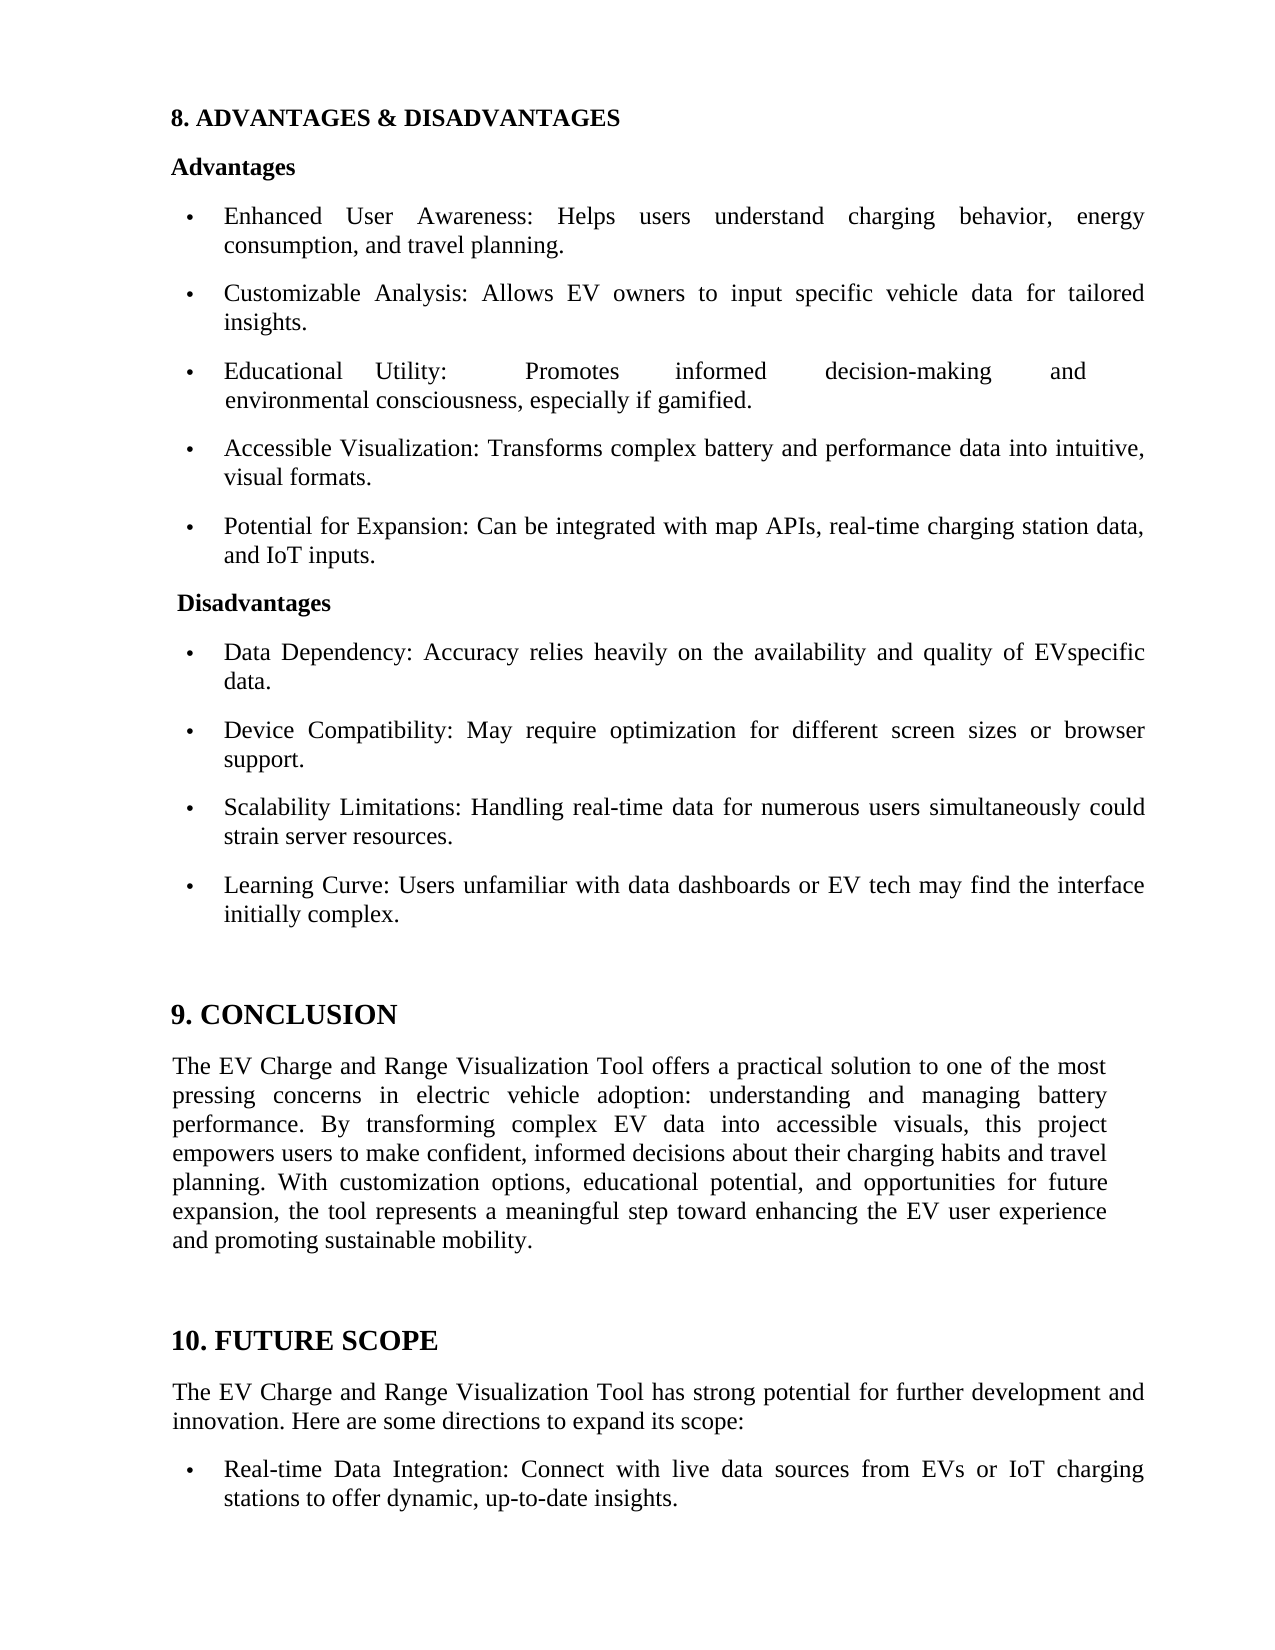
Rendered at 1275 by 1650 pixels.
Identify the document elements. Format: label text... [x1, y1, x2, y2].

text The EV Charge and Range Visualization Tool offers a practical solution to one of the most pressing concerns in electric vehicle adoption: understanding and managing battery performance. By transforming complex EV data into accessible visuals, this project empowers users to make confident, informed decisions about their charging habits and travel planning. With customization options, educational potential, and opportunities for future expansion, the tool represents a meaningful step toward enhancing the EV user experience and promoting sustainable mobility. [172, 1051, 1108, 1253]
subtitle Advantages [171, 152, 1148, 181]
list Customizable Analysis: Allows EV owners to input specific vehicle data for tailored insights. [186, 278, 1146, 336]
list Enhanced User Awareness: Helps users understand charging behavior, energy consumption, and travel planning. [186, 201, 1146, 259]
list Accessible Visualization: Transforms complex battery and performance data into intuitive, visual formats. [186, 433, 1146, 491]
list Data Dependency: Accuracy relies heavily on the availability and quality of EVspecific data. [186, 637, 1146, 695]
list Learning Curve: Users unfamiliar with data dashboards or EV tech may find the interface initially complex. [186, 870, 1146, 927]
list Educational Utility: Promotes informed decision-making and environmental consciousness, especially if gamified. [186, 356, 1146, 414]
list Potential for Expansion: Can be integrated with map APIs, real-time charging station data, and IoT inputs. [186, 511, 1146, 569]
subtitle Disadvantages [171, 588, 1148, 617]
subtitle 9. CONCLUSION [171, 997, 1148, 1031]
list Device Compatibility: May require optimization for different screen sizes or browser support. [186, 715, 1146, 772]
list Scalability Limitations: Handling real-time data for numerous users simultaneously could strain server resources. [186, 792, 1146, 850]
subtitle 10. FUTURE SCOPE [171, 1323, 1148, 1357]
text The EV Charge and Range Visualization Tool has strong potential for further development and innovation. Here are some directions to expand its scope: [172, 1377, 1146, 1435]
subtitle 8. ADVANTAGES & DISADVANTAGES [171, 103, 1148, 132]
list Real-time Data Integration: Connect with live data sources from EVs or IoT charging stations to offer dynamic, up-to-date insights. [186, 1454, 1146, 1512]
